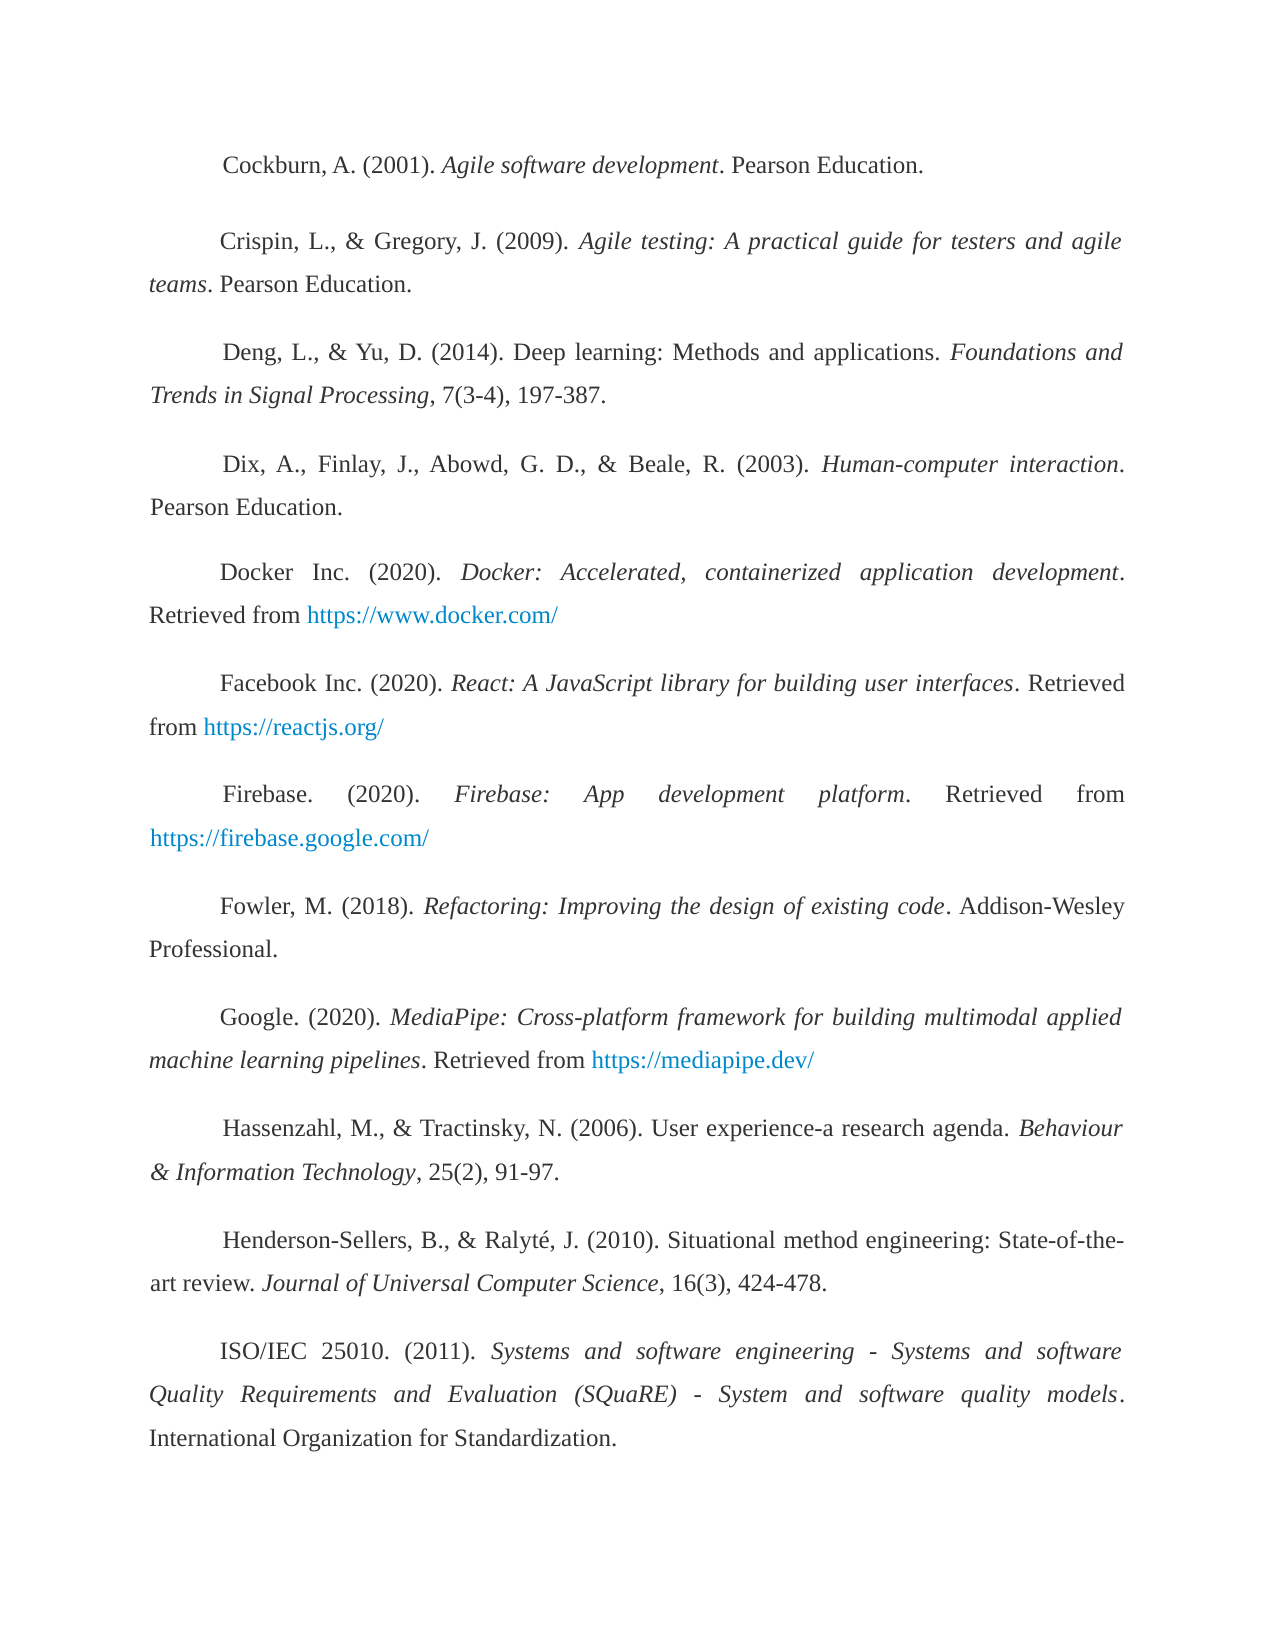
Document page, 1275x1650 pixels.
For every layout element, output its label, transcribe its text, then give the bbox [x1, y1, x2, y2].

text Cockburn, A. (2001). Agile software development. Pearson Education. [222, 150, 1125, 179]
text Facebook Inc. (2020). React: A JavaScript library for building user interfaces. Retrieved from https://reactjs.org/ [148, 668, 1125, 740]
text ISO/IEC 25010. (2011). Systems and software engineering - Systems and software Quality Requirements and Evaluation (SQuaRE) - System and software quality models. International Organization for Standardization. [148, 1336, 1125, 1451]
text Henderson-Sellers, B., & Ralyté, J. (2010). Situational method engineering: State-of-the-art review. Journal of Universal Computer Science, 16(3), 424-478. [150, 1225, 1125, 1297]
text Firebase. (2020). Firebase: App development platform. Retrieved from https://firebase.google.com/ [150, 779, 1125, 851]
text Dix, A., Finlay, J., Abowd, G. D., & Beale, R. (2003). Human-computer interaction. Pearson Education. [150, 449, 1125, 521]
text Hassenzahl, M., & Tractinsky, N. (2006). User experience-a research agenda. Behaviour & Information Technology, 25(2), 91-97. [150, 1113, 1125, 1185]
text Google. (2020). MediaPipe: Cross-platform framework for building multimodal applied machine learning pipelines. Retrieved from https://mediapipe.dev/ [148, 1002, 1125, 1074]
text Deng, L., & Yu, D. (2014). Deep learning: Methods and applications. Foundations and Trends in Signal Processing, 7(3-4), 197-387. [150, 337, 1125, 409]
text Docker Inc. (2020). Docker: Accelerated, containerized application development. Retrieved from https://www.docker.com/ [148, 557, 1125, 629]
text Fowler, M. (2018). Refactoring: Improving the design of existing code. Addison-Wesley Professional. [148, 891, 1125, 963]
text Crispin, L., & Gregory, J. (2009). Agile testing: A practical guide for testers and agile teams. Pearson Education. [148, 226, 1125, 298]
